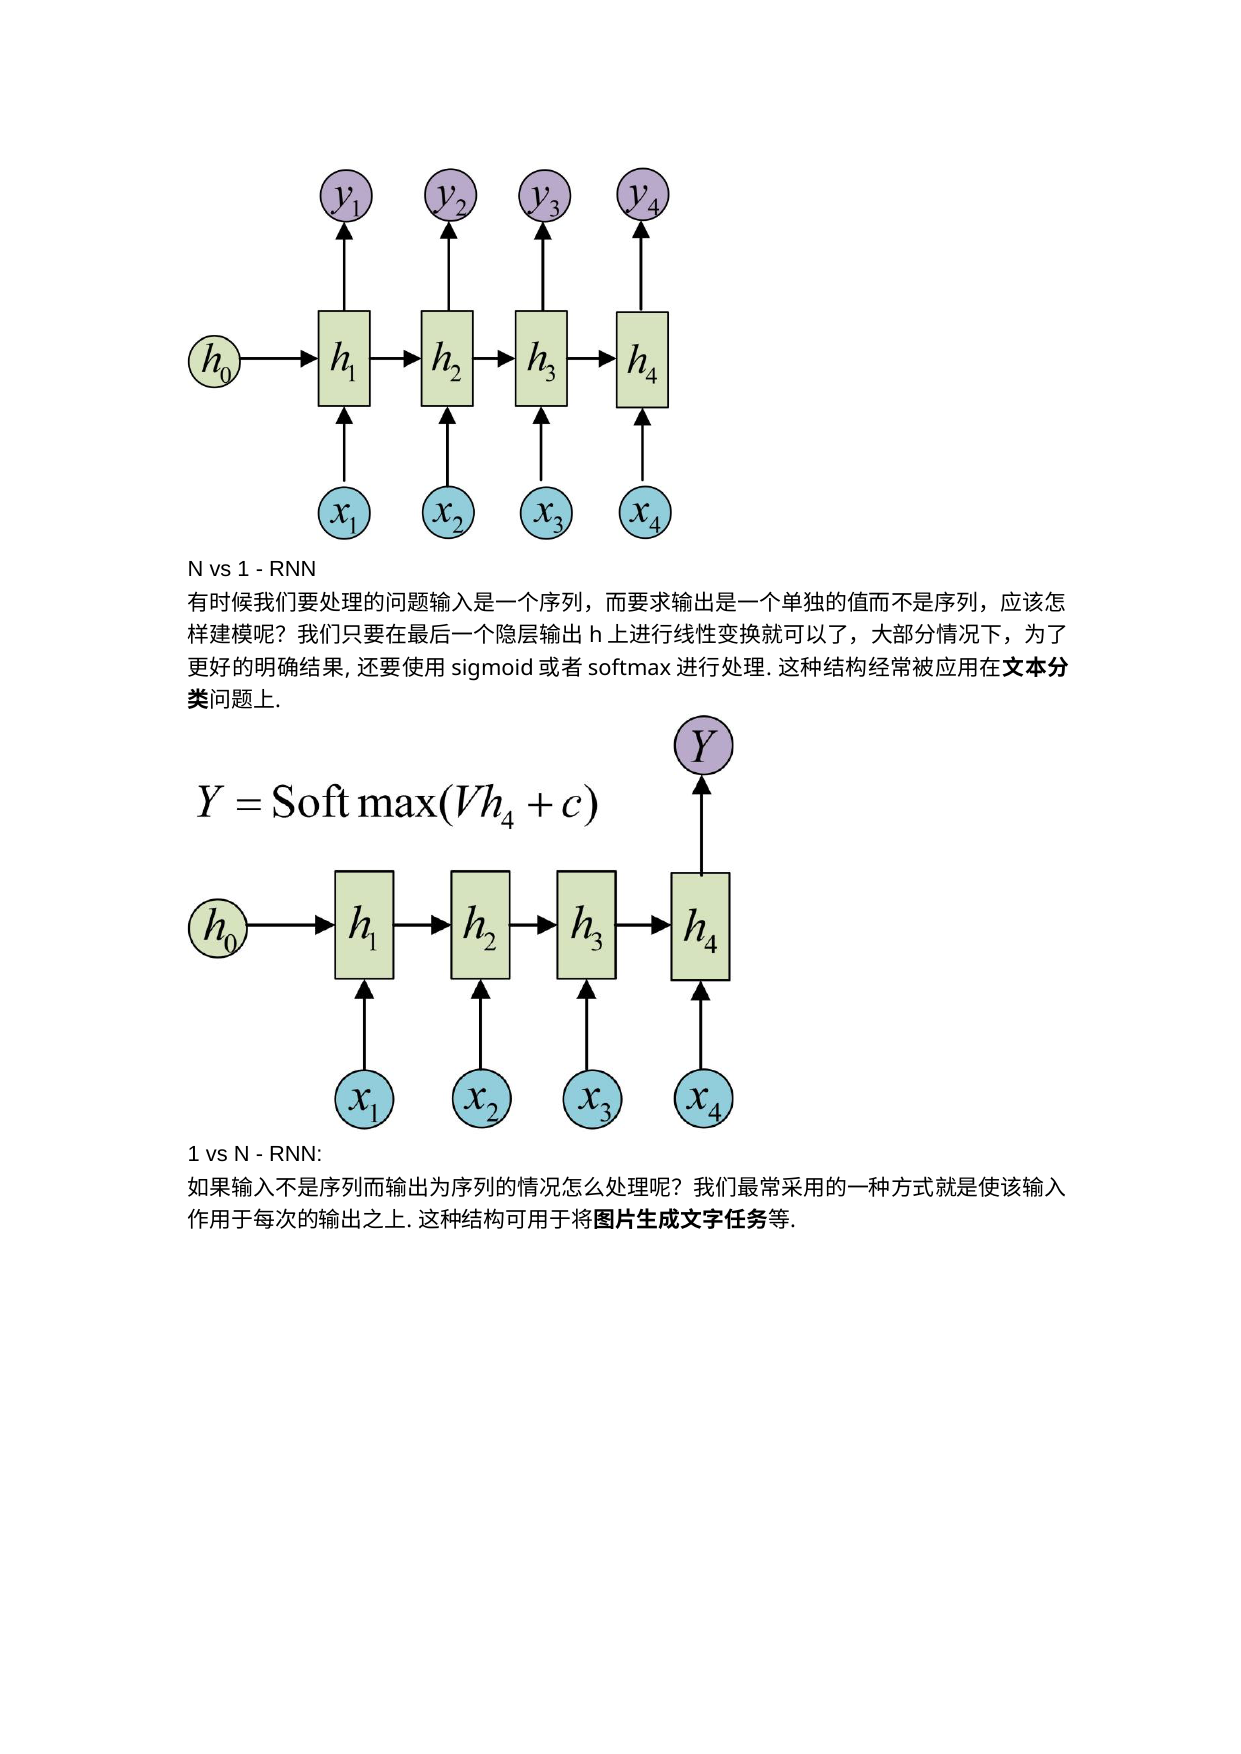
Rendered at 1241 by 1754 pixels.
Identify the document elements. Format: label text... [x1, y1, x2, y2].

picture [187, 714, 734, 1134]
picture [187, 162, 672, 544]
text 如果输入不是序列而输出为序列的情况怎么处理呢？我们最常采用的一种方式就是使该输入作用于每次的输出之上. 这种结构可用于将图片生成文字任务等. [187, 1169, 1070, 1234]
text 有时候我们要处理的问题输入是一个序列，而要求输出是一个单独的值而不是序列，应该怎样建模呢？我们只要在最后一个隐层输出h上进行线性变换就可以了，大部分情况下，为了更好的明确结果, 还要使用sigmoid或者softmax进行处理. 这种结构经常被应用在文本分类问题上. [187, 584, 1070, 714]
text N vs 1 - RNN [187, 552, 1070, 584]
text 1 vs N - RNN: [187, 1137, 1070, 1169]
